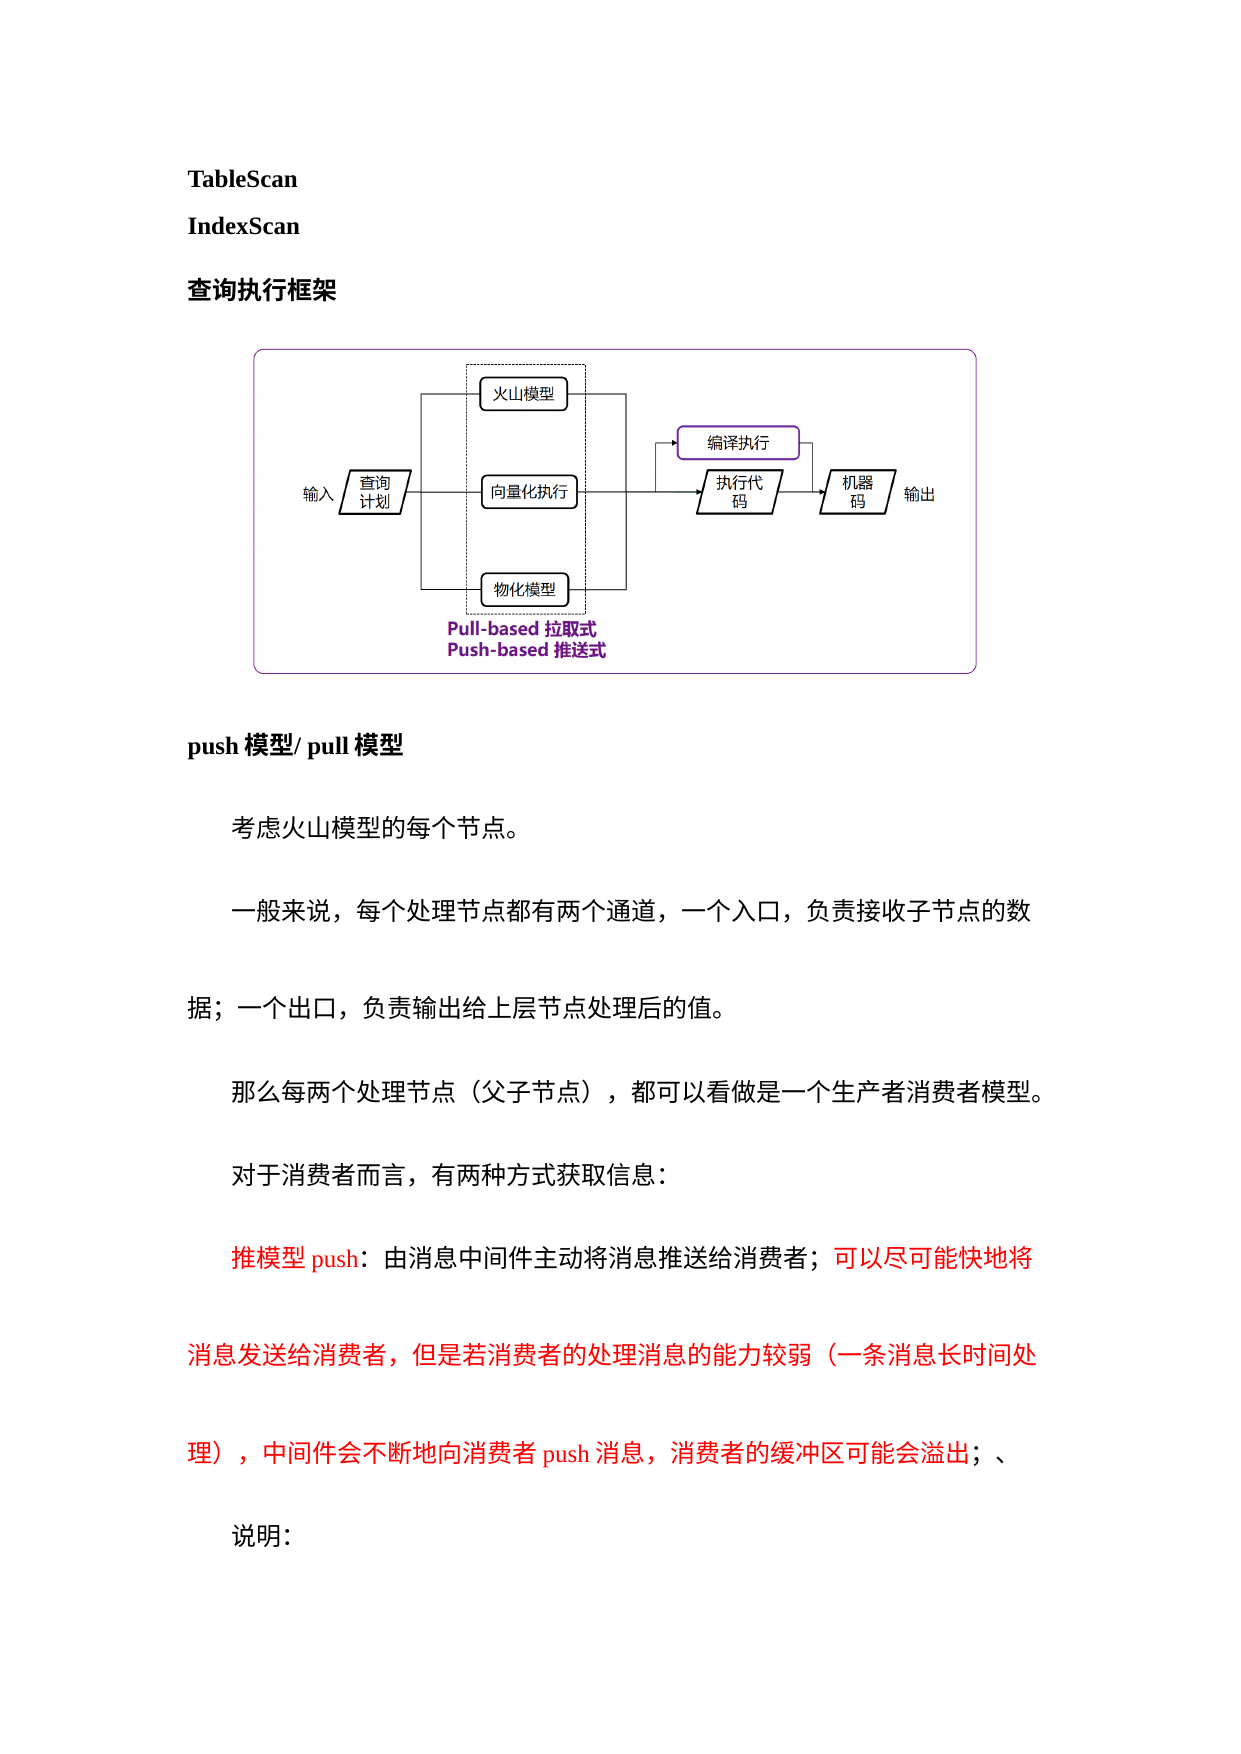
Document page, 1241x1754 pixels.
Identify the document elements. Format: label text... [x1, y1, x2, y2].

text 推模型push：由消息中间件主动将消息推送给消费者；可以尽可能快地将消息发送给消费者，但是若消费者的处理消息的能力较弱（一条消息长时间处理），中间件会不断地向消费者push消息，消费者的缓冲区可能会溢出；、 [187, 1224, 1053, 1484]
subtitle push模型/ pull模型 [187, 711, 1053, 776]
subtitle TableScan [187, 162, 1053, 194]
text 一般来说，每个处理节点都有两个通道，一个入口，负责接收子节点的数据；一个出口，负责输出给上层节点处理后的值。 [187, 877, 1053, 1039]
subtitle IndexScan [187, 209, 1053, 241]
text 考虑火山模型的每个节点。 [187, 794, 1053, 859]
subtitle 查询执行框架 [187, 256, 1053, 321]
text 那么每两个处理节点（父子节点），都可以看做是一个生产者消费者模型。 [187, 1058, 1053, 1123]
text 说明： [187, 1502, 1053, 1567]
text 对于消费者而言，有两种方式获取信息： [187, 1141, 1053, 1206]
picture [239, 338, 1001, 686]
